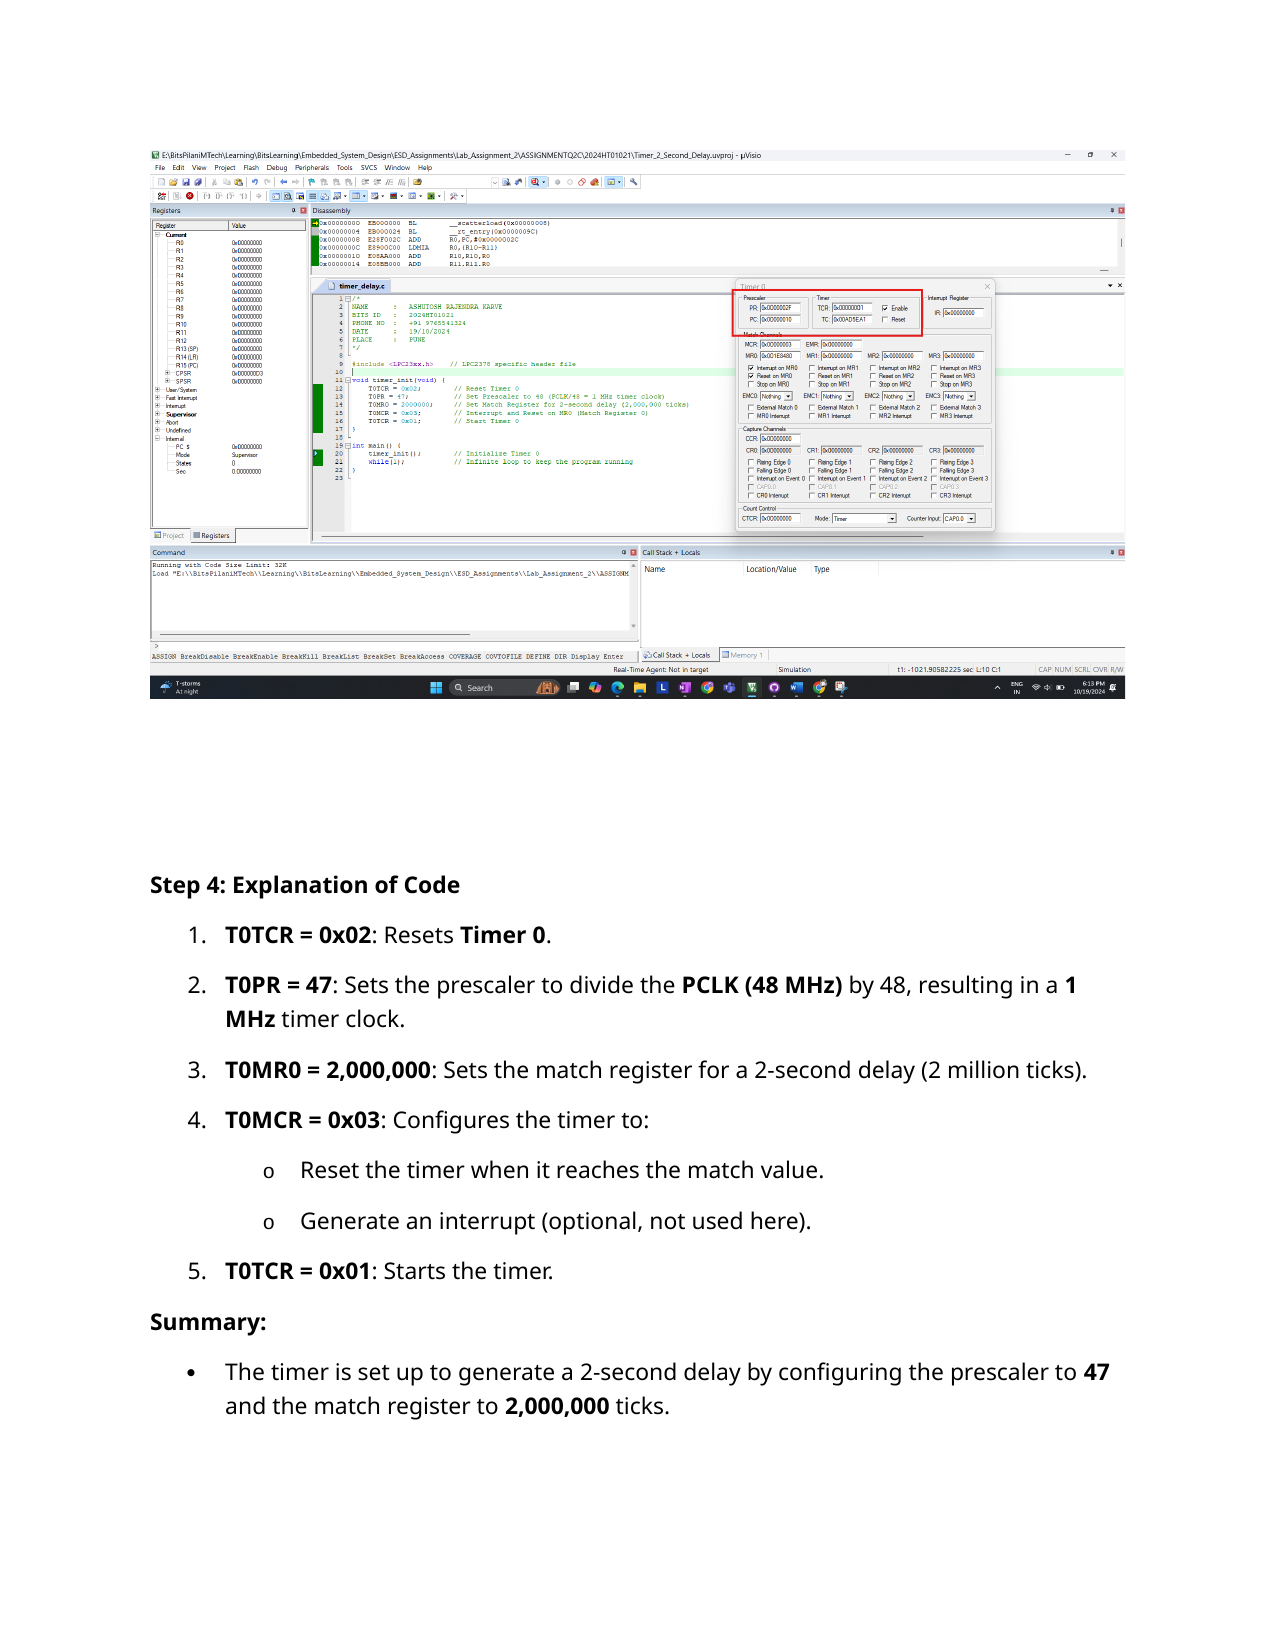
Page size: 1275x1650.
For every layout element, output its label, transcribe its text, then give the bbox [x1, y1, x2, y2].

list T0TCR = 0x01: Starts the timer. [187, 1255, 1125, 1287]
list T0PR = 47: Sets the prescaler to divide the PCLK (48 MHz) by 48, resulting in a 1 MHz timer clock. [187, 969, 1125, 1034]
list The timer is set up to generate a 2-second delay by configuring the prescaler to 47 and the match register to 2,000,000 ticks. [187, 1356, 1125, 1421]
list Reset the timer when it reaches the match value. [262, 1154, 1125, 1186]
list T0TCR = 0x02: Resets Timer 0. [187, 919, 1125, 950]
list T0MR0 = 2,000,000: Sets the match register for a 2-second delay (2 million ticks). [187, 1054, 1125, 1085]
text Summary: [150, 1306, 1125, 1337]
list Generate an interrupt (optional, not used here). [262, 1205, 1125, 1236]
list T0MCR = 0x03: Configures the timer to: [187, 1104, 1125, 1135]
picture [150, 150, 1125, 699]
text Step 4: Explanation of Code [150, 869, 1125, 900]
